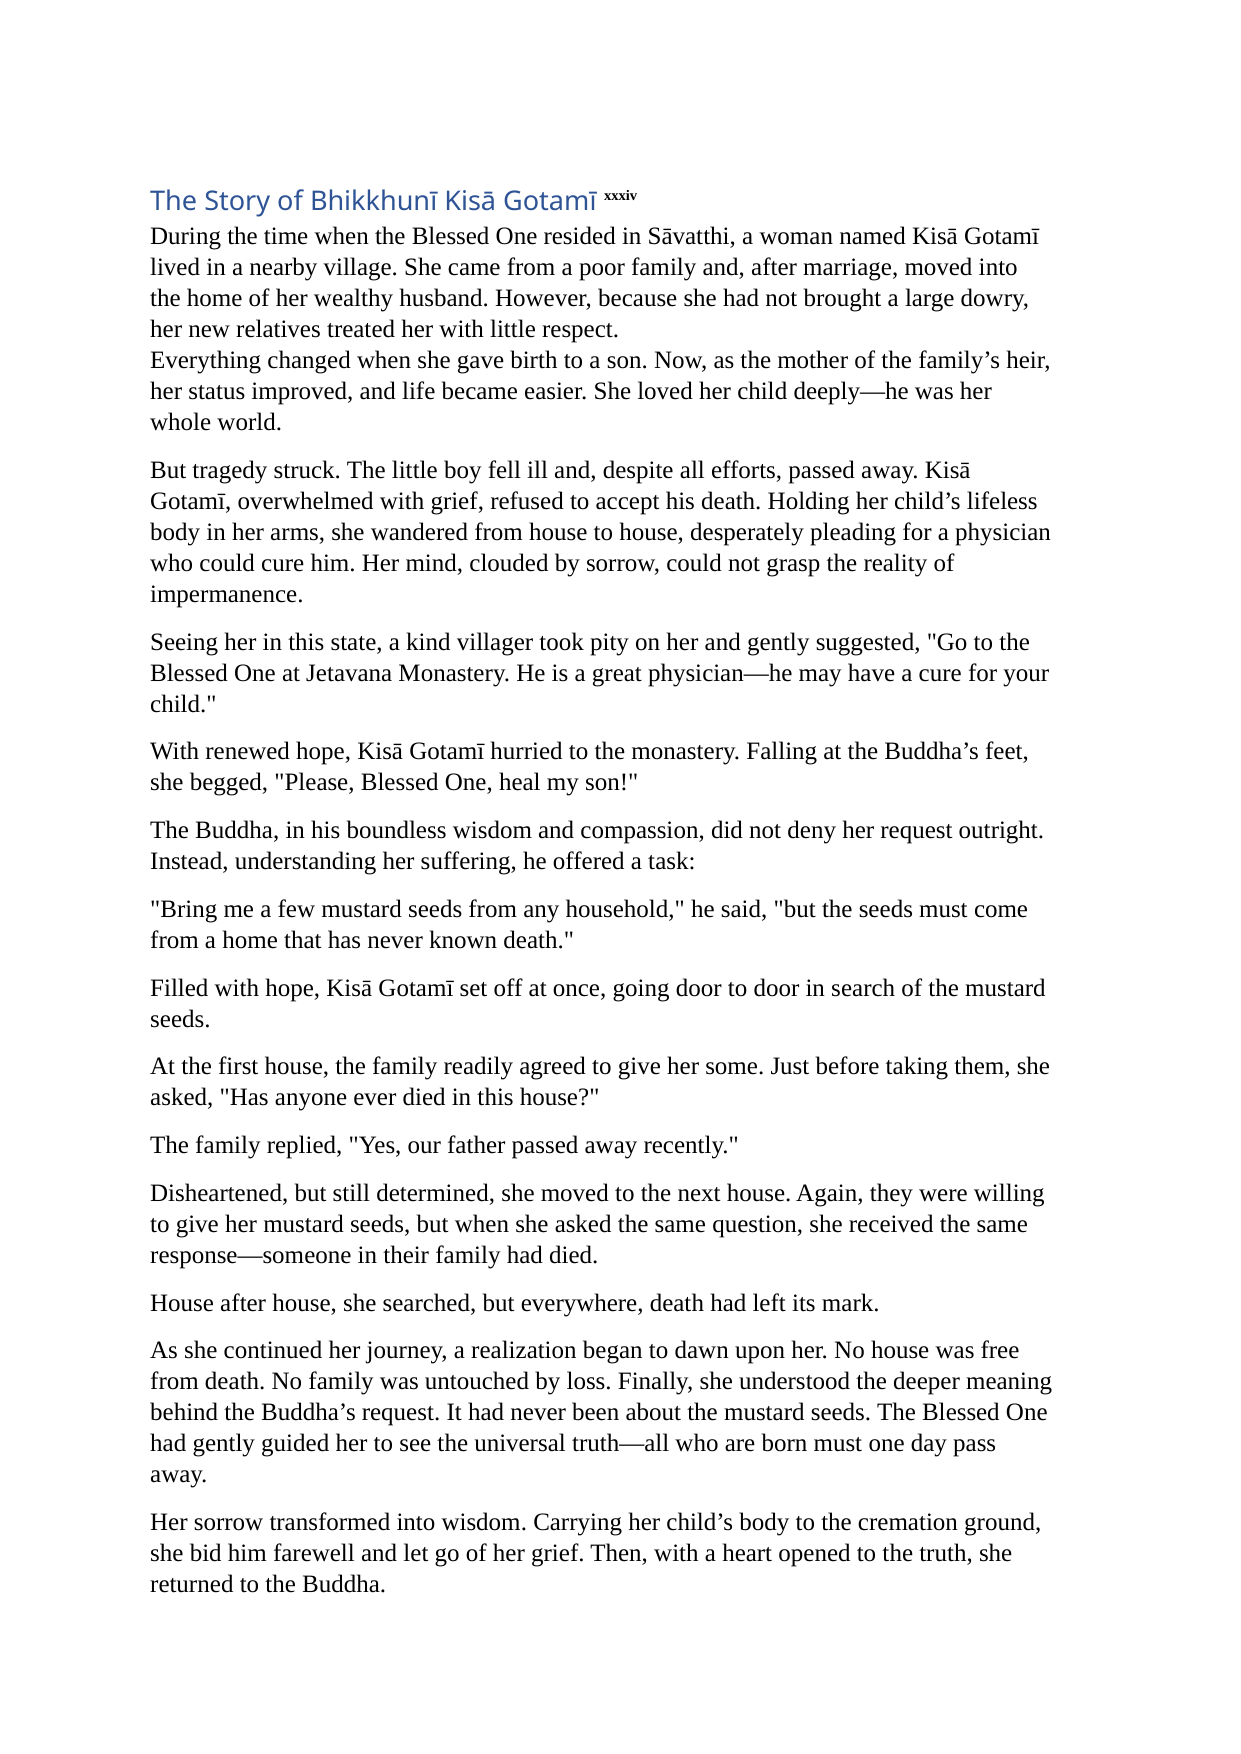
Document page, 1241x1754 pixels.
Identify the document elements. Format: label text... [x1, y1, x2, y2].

text But tragedy struck. The little boy fell ill and, despite all efforts, passed away. Kisā Gotamī, overwhelmed with grief, refused to accept his death. Holding her child’s lifeless body in her arms, she wandered from house to house, desperately pleading for a physician who could cure him. Her mind, clouded by sorrow, could not grasp the reality of impermanence. [150, 455, 1053, 608]
text At the first house, the family readily agreed to give her some. Just before taking them, she asked, "Has anyone ever died in this house?" [150, 1051, 1053, 1111]
text Everything changed when she gave birth to a son. Now, as the mother of the family’s heir, her status improved, and life became easier. She loved her child deeply—he was her whole world. [150, 345, 1053, 436]
text During the time when the Blessed One resided in Sāvatthi, a woman named Kisā Gotamī lived in a nearby village. She came from a poor family and, after marriage, moved into the home of her wealthy husband. However, because she had not brought a large dowry, her new relatives treated her with little respect. [150, 221, 1053, 343]
text Her sorrow transformed into wisdom. Carrying her child’s body to the cremation ground, she bid him farewell and let go of her grief. Then, with a heart opened to the truth, she returned to the Buddha. [150, 1507, 1053, 1598]
text "Bring me a few mustard seeds from any household," he said, "but the seeds must come from a home that has never known death." [150, 894, 1053, 954]
text Seeing her in this state, a kind villager took pity on her and gently suggested, "Go to the Blessed One at Jetavana Monastery. He is a great physician—he may have a cure for your child." [150, 627, 1053, 717]
text House after house, she searched, but everywhere, death had left its mark. [150, 1288, 1053, 1316]
text The Buddha, in his boundless wisdom and compassion, did not deny her request outright. Instead, understanding her suffering, he offered a task: [150, 815, 1053, 875]
text Disheartened, but still determined, she moved to the next house. Again, they were willing to give her mustard seeds, but when she asked the same question, she received the same response—someone in their family had died. [150, 1178, 1053, 1269]
text The Story of Bhikkhunī Kisā Gotamī [150, 181, 1053, 218]
text With renewed hope, Kisā Gotamī hurried to the monastery. Falling at the Buddha’s feet, she begged, "Please, Blessed One, heal my son!" [150, 736, 1053, 796]
text Filled with hope, Kisā Gotamī set off at once, going door to door in search of the mustard seeds. [150, 973, 1053, 1032]
text The family replied, "Yes, our father passed away recently." [150, 1130, 1053, 1159]
text As she continued her journey, a realization began to dawn upon her. No house was free from death. No family was untouched by loss. Finally, she understood the deeper meaning behind the Buddha’s request. It had never been about the mustard seeds. The Blessed One had gently guided her to see the universal truth—all who are born must one day pass away. [150, 1335, 1053, 1488]
